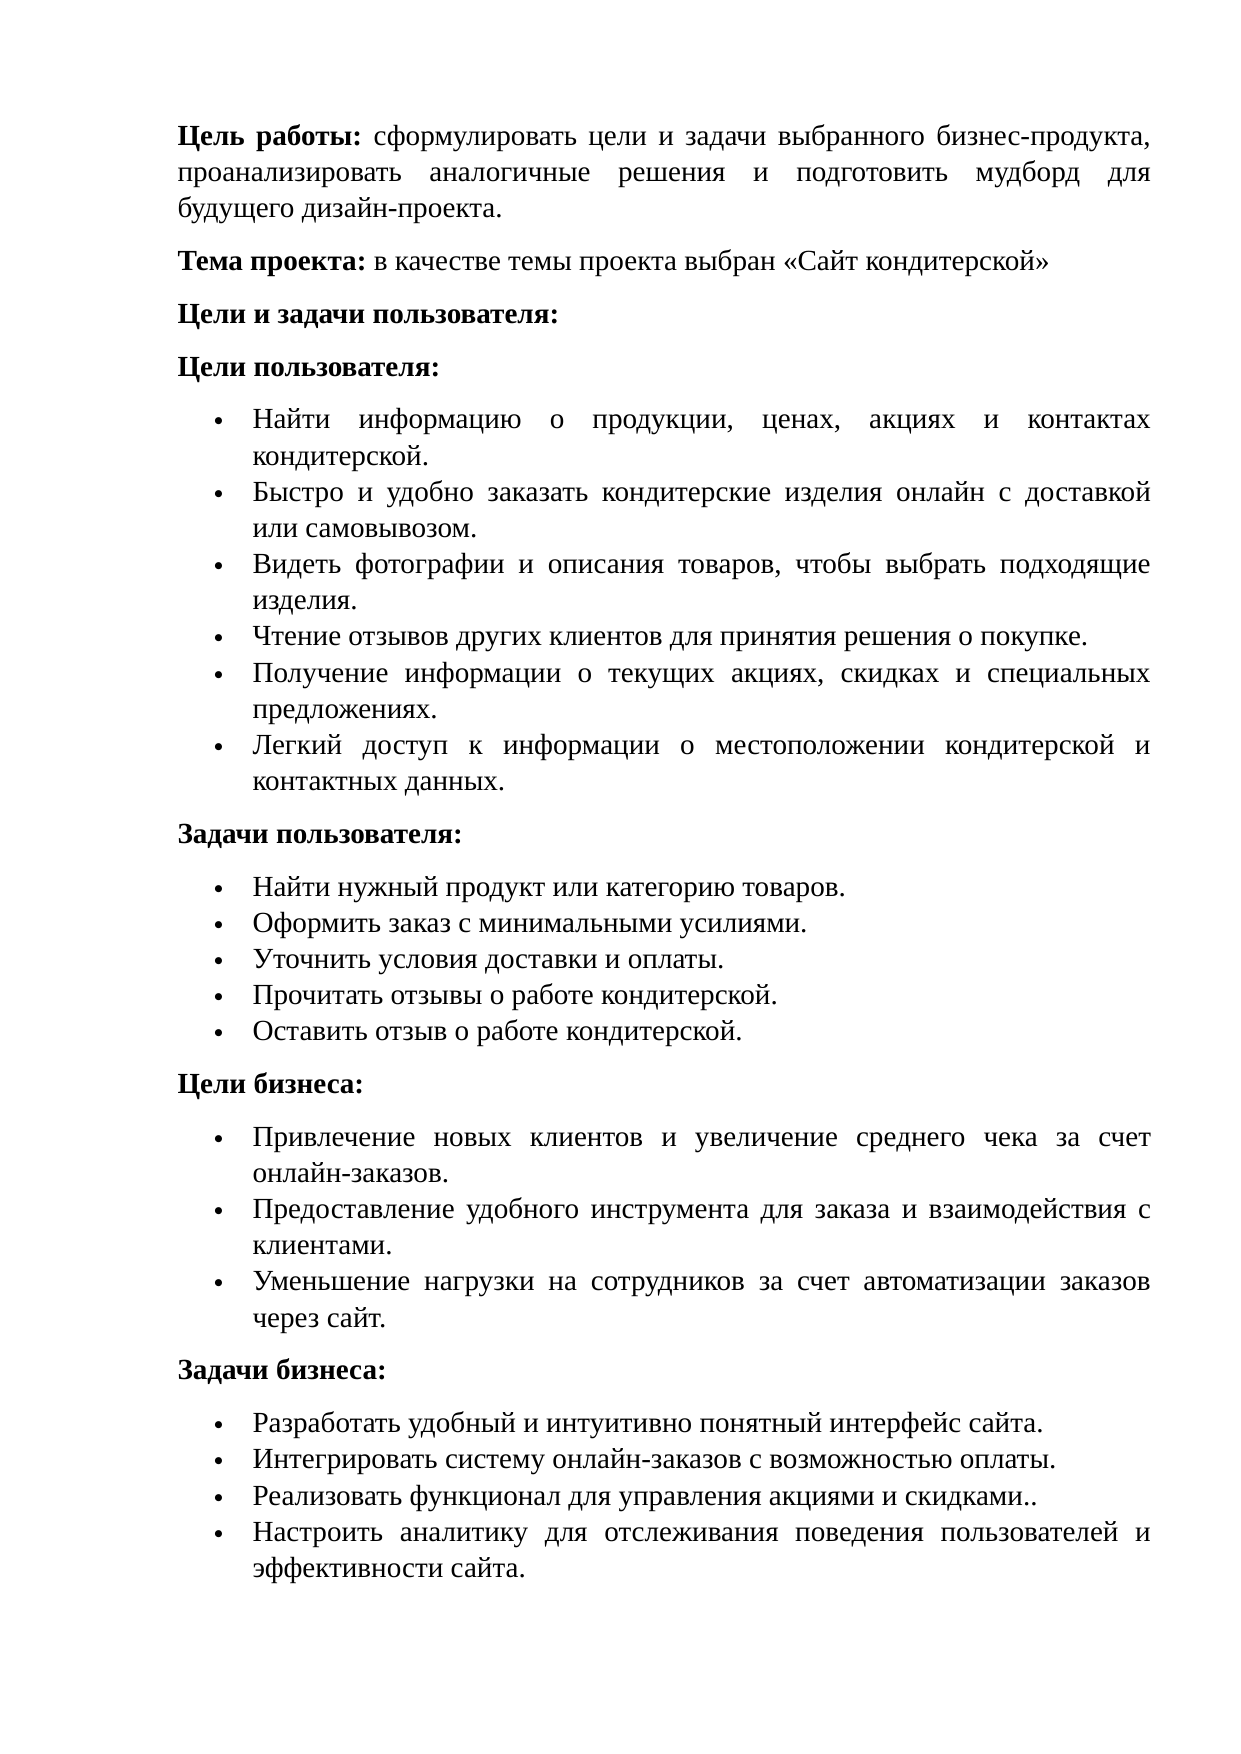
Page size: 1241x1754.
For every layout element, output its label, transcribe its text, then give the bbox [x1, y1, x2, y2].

list Разработать удобный и интуитивно понятный интерфейс сайта. [215, 1405, 1152, 1439]
list Уменьшение нагрузки на сотрудников за счет автоматизации заказов через сайт. [215, 1263, 1152, 1333]
text Тема проекта: в качестве темы проекта выбран «Сайт кондитерской» [177, 243, 1152, 277]
list Оформить заказ с минимальными усилиями. [215, 905, 1152, 938]
list Быстро и удобно заказать кондитерские изделия онлайн с доставкой или самовывозом. [215, 474, 1152, 544]
list Предоставление удобного инструмента для заказа и взаимодействия с клиентами. [215, 1191, 1152, 1261]
list Найти информацию о продукции, ценах, акциях и контактах кондитерской. [215, 402, 1152, 471]
list Чтение отзывов других клиентов для принятия решения о покупке. [215, 618, 1152, 652]
text Задачи бизнеса: [177, 1352, 1152, 1386]
list Уточнить условия доставки и оплаты. [215, 941, 1152, 974]
list Видеть фотографии и описания товаров, чтобы выбрать подходящие изделия. [215, 546, 1152, 616]
list Интегрировать систему онлайн-заказов с возможностью оплаты. [215, 1441, 1152, 1475]
list Реализовать функционал для управления акциями и скидками.. [215, 1478, 1152, 1511]
list Привлечение новых клиентов и увеличение среднего чека за счет онлайн-заказов. [215, 1119, 1152, 1189]
list Настроить аналитику для отслеживания поведения пользователей и эффективности сайта. [215, 1514, 1152, 1583]
text Задачи пользователя: [177, 816, 1152, 849]
list Легкий доступ к информации о местоположении кондитерской и контактных данных. [215, 727, 1152, 797]
list Прочитать отзывы о работе кондитерской. [215, 977, 1152, 1011]
list Получение информации о текущих акциях, скидках и специальных предложениях. [215, 655, 1152, 724]
text Цели и задачи пользователя: [177, 296, 1152, 329]
text Цели бизнеса: [177, 1066, 1152, 1100]
list Найти нужный продукт или категорию товаров. [215, 869, 1152, 902]
text Цели пользователя: [177, 349, 1152, 382]
list Оставить отзыв о работе кондитерской. [215, 1013, 1152, 1047]
text Цель работы: сформулировать цели и задачи выбранного бизнес-продукта, проанализировать аналогичные решения и подготовить мудборд для будущего дизайн-проекта. [177, 118, 1152, 224]
